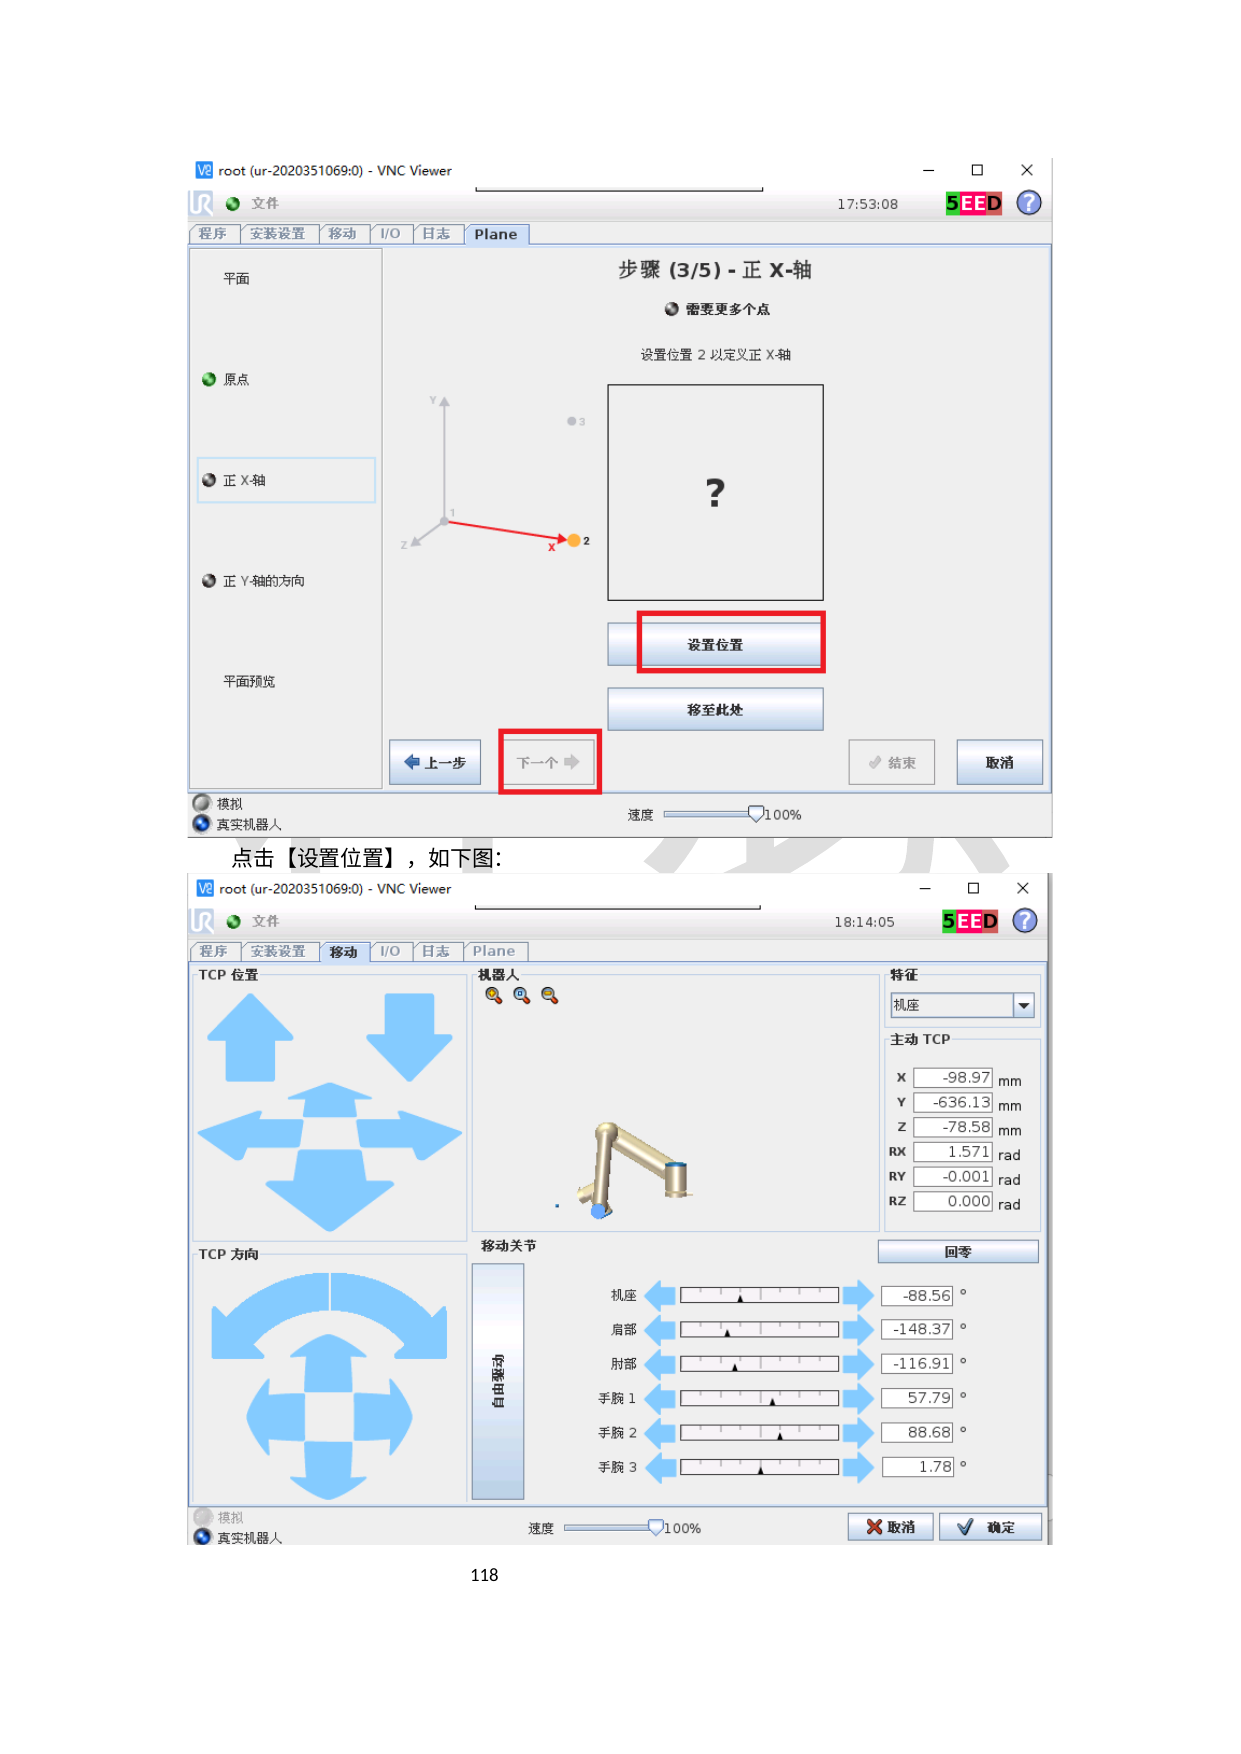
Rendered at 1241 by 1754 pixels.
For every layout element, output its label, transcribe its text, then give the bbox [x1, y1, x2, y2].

picture [187, 158, 1053, 838]
text 点击【设置位置】，如下图： [187, 841, 1053, 873]
picture [187, 873, 1053, 1545]
